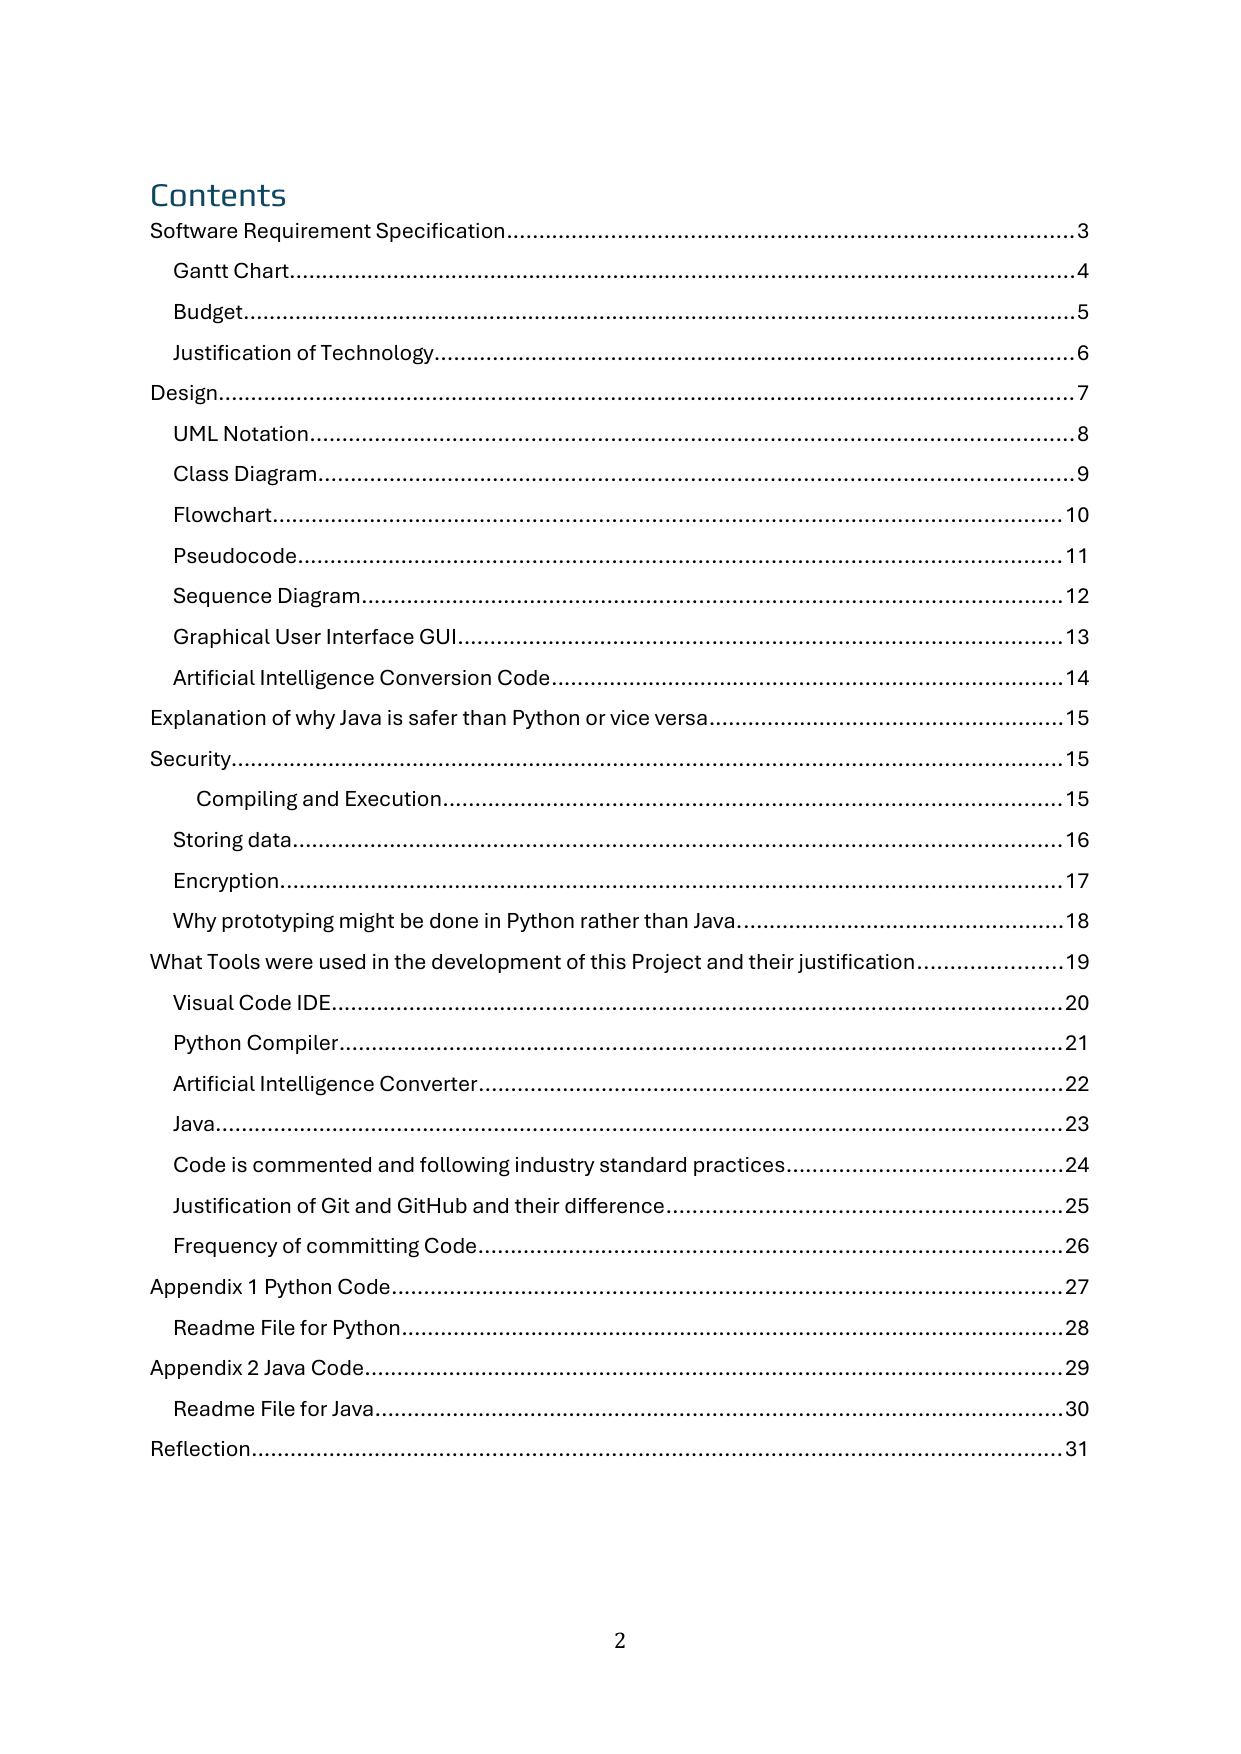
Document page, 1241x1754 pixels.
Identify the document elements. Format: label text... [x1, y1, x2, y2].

text Contents [150, 175, 1090, 213]
